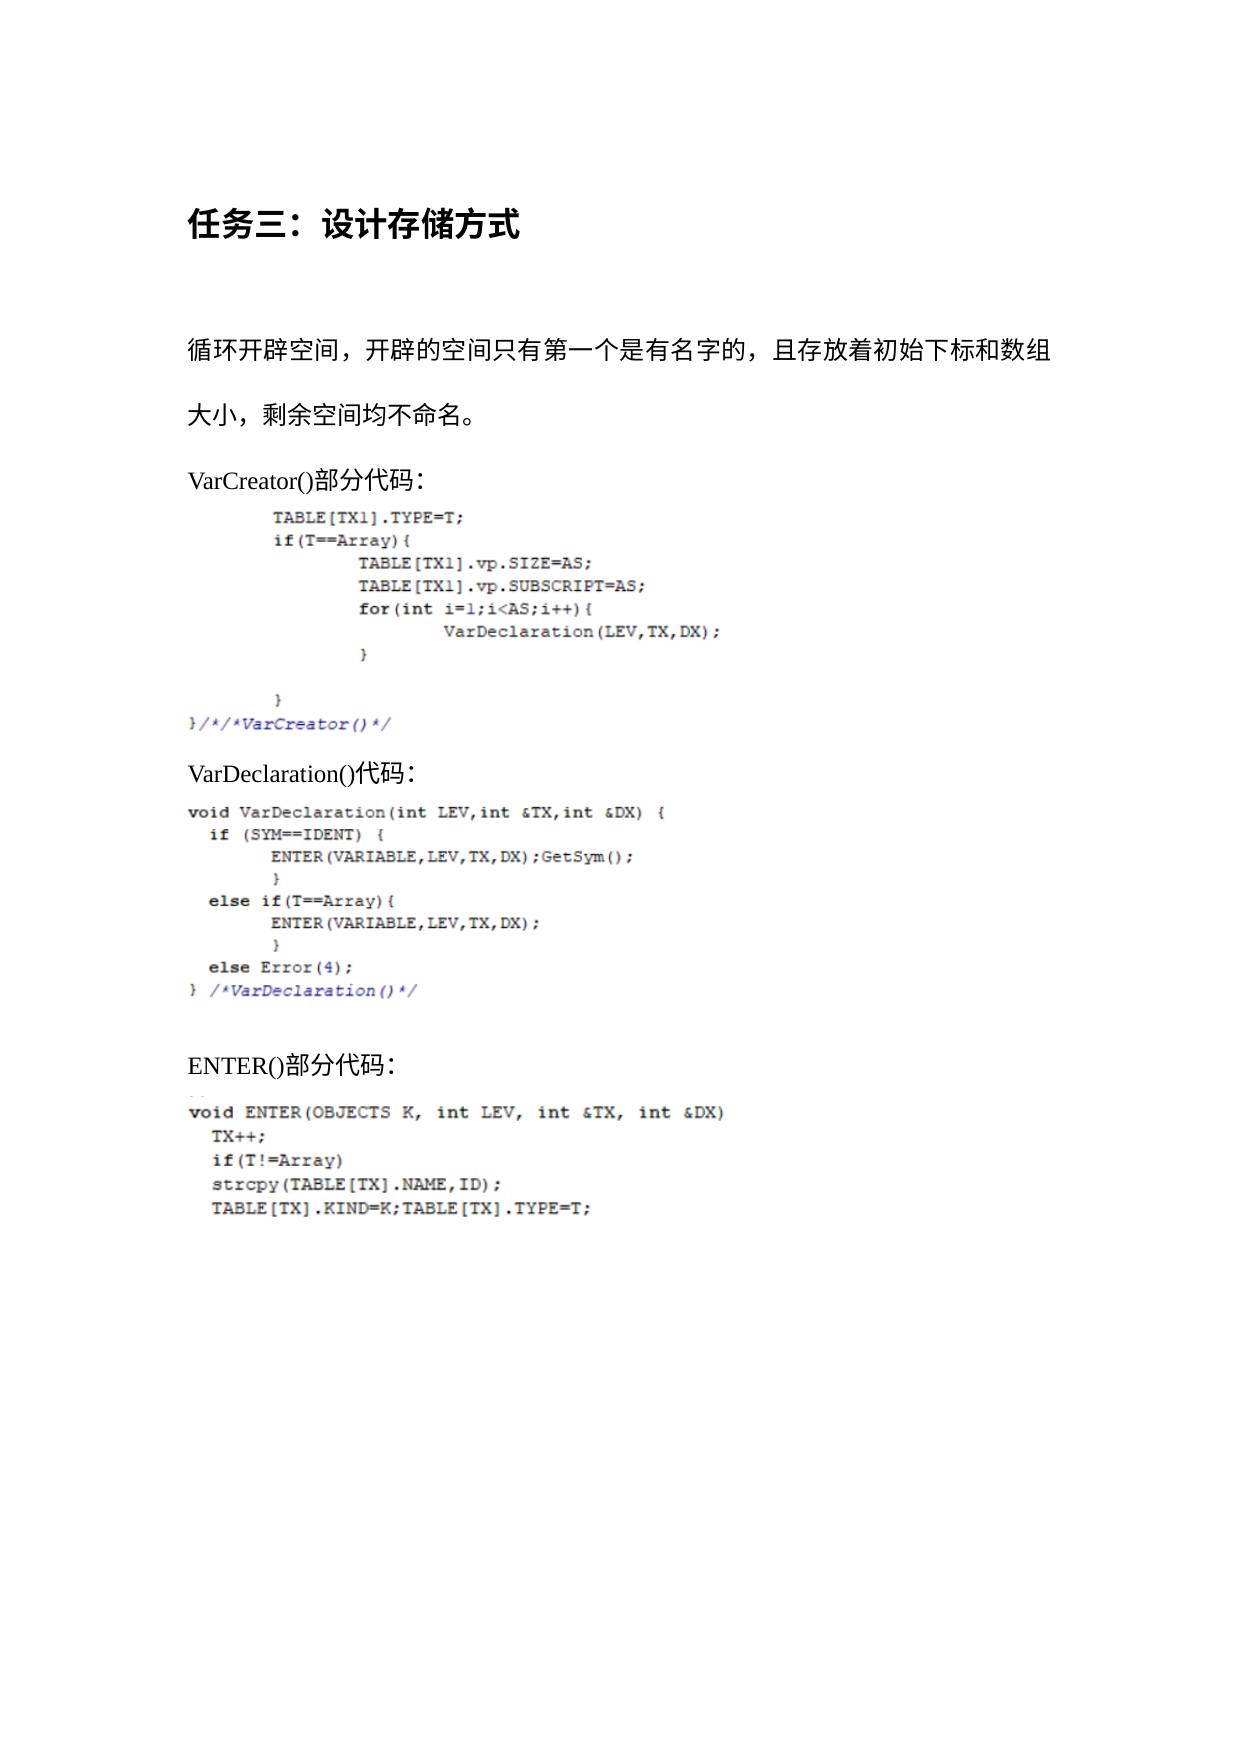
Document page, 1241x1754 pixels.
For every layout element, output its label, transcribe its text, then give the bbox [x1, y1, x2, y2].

subtitle 任务三：设计存储方式 [187, 189, 1053, 254]
picture [187, 803, 685, 1006]
picture [187, 511, 735, 738]
text VarDeclaration()代码： [187, 739, 1053, 804]
text ENTER()部分代码： [187, 1031, 1053, 1096]
text 循环开辟空间，开辟的空间只有第一个是有名字的，且存放着初始下标和数组大小，剩余空间均不命名。 [187, 316, 1053, 446]
text VarCreator()部分代码： [187, 446, 1053, 511]
picture [187, 1096, 732, 1219]
